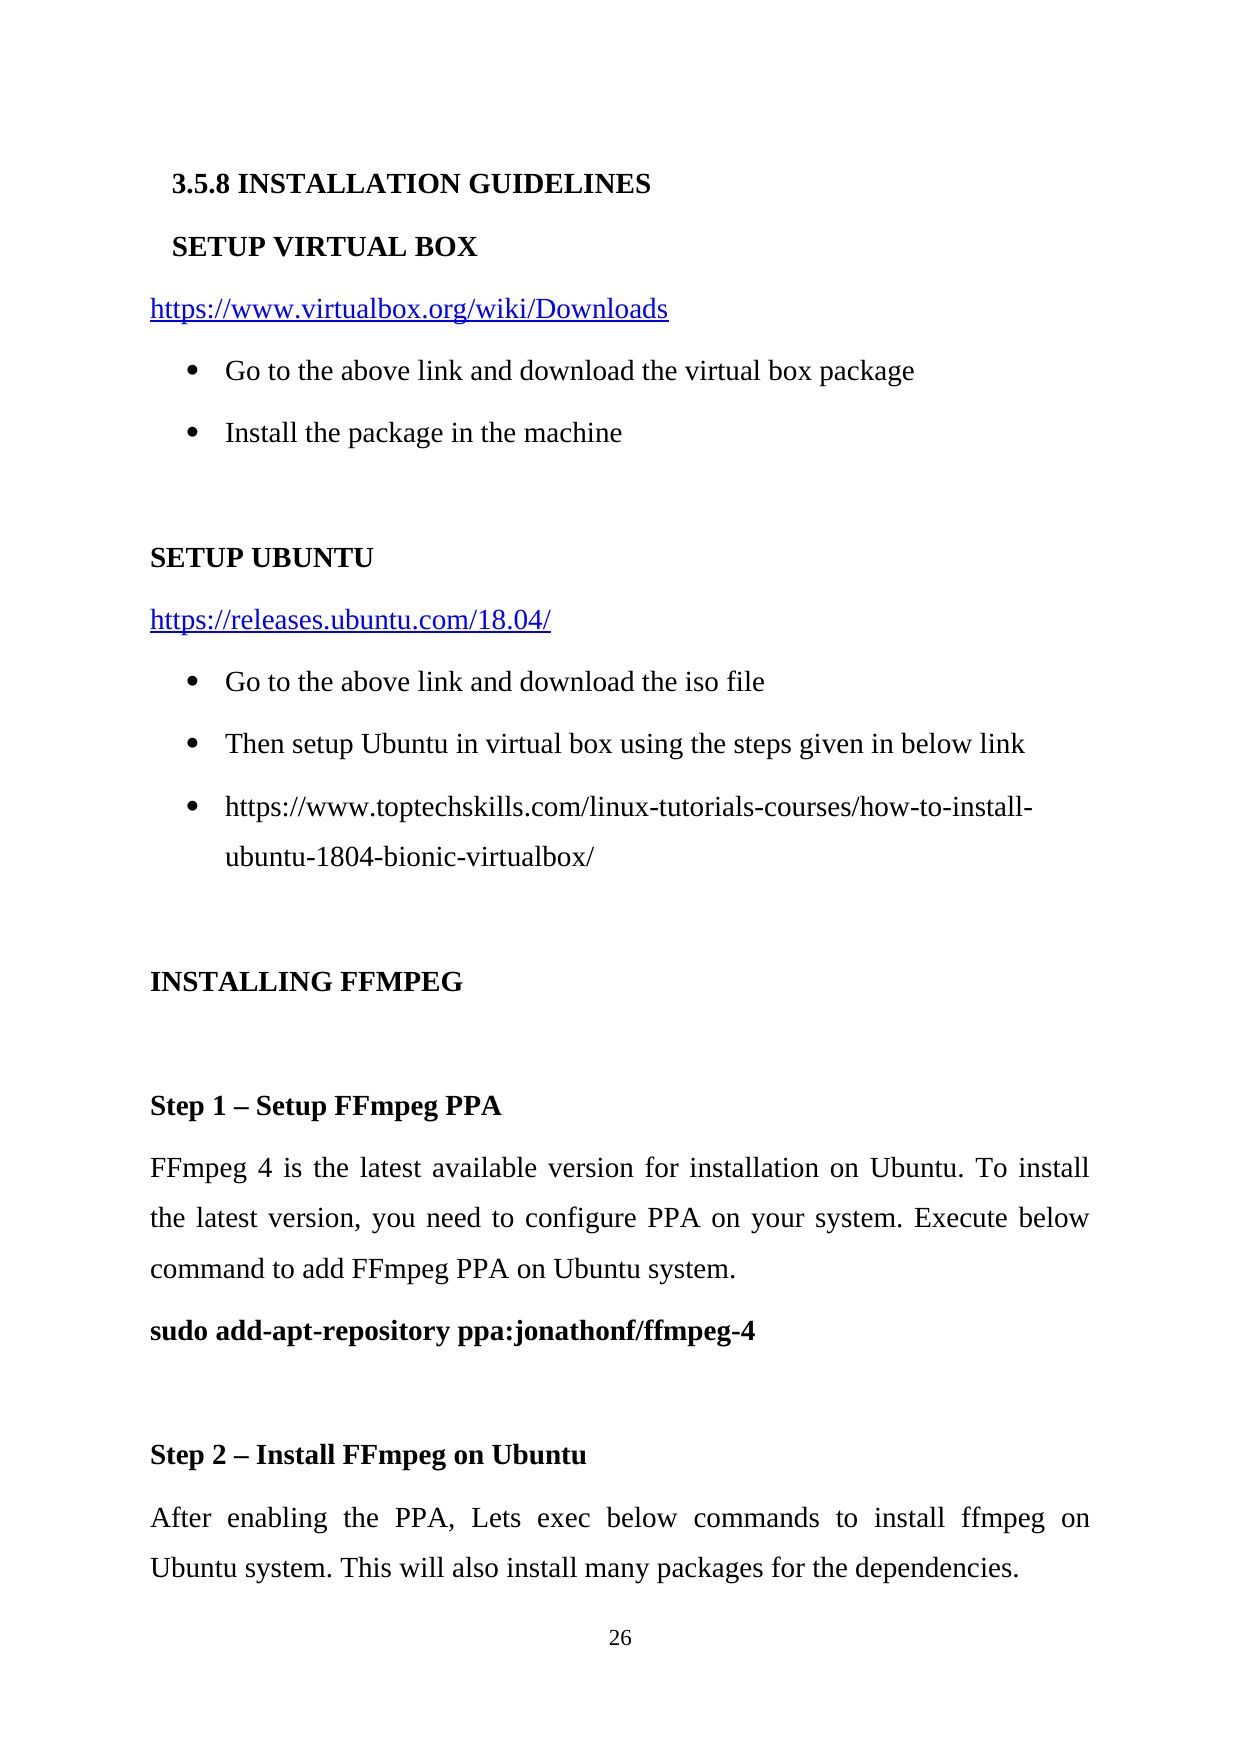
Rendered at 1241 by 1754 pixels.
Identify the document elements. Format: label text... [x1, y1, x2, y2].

text SETUP VIRTUAL BOX [150, 229, 1091, 262]
text FFmpeg 4 is the latest available version for installation on Ubuntu. To install the latest version, you need to configure PPA on your system. Execute below command to add FFmpeg PPA on Ubuntu system. [150, 1150, 1091, 1284]
list https://www.toptechskills.com/linux-tutorials-courses/how-to-install-ubuntu-1804-bionic-virtualbox/ [187, 789, 1091, 873]
list Then setup Ubuntu in virtual box using the steps given in below link [187, 727, 1091, 760]
text 3.5.8 INSTALLATION GUIDELINES [150, 167, 1091, 200]
text sudo add-apt-repository ppa:jonathonf/ffmpeg-4 [150, 1313, 1091, 1347]
list Go to the above link and download the iso file [187, 664, 1091, 698]
text INSTALLING FFMPEG [150, 964, 1091, 997]
text SETUP UBUNTU [150, 540, 1091, 573]
list Install the package in the machine [187, 416, 1091, 449]
text https://releases.ubuntu.com/18.04/ [150, 602, 1091, 636]
text Step 1 – Setup FFmpeg PPA [150, 1088, 1091, 1122]
list Go to the above link and download the virtual box package [187, 353, 1091, 387]
text https://www.virtualbox.org/wiki/Downloads [150, 291, 1091, 324]
text Step 2 – Install FFmpeg on Ubuntu [150, 1437, 1091, 1471]
text After enabling the PPA, Lets exec below commands to install ffmpeg on Ubuntu system. This will also install many packages for the dependencies. [150, 1500, 1091, 1583]
